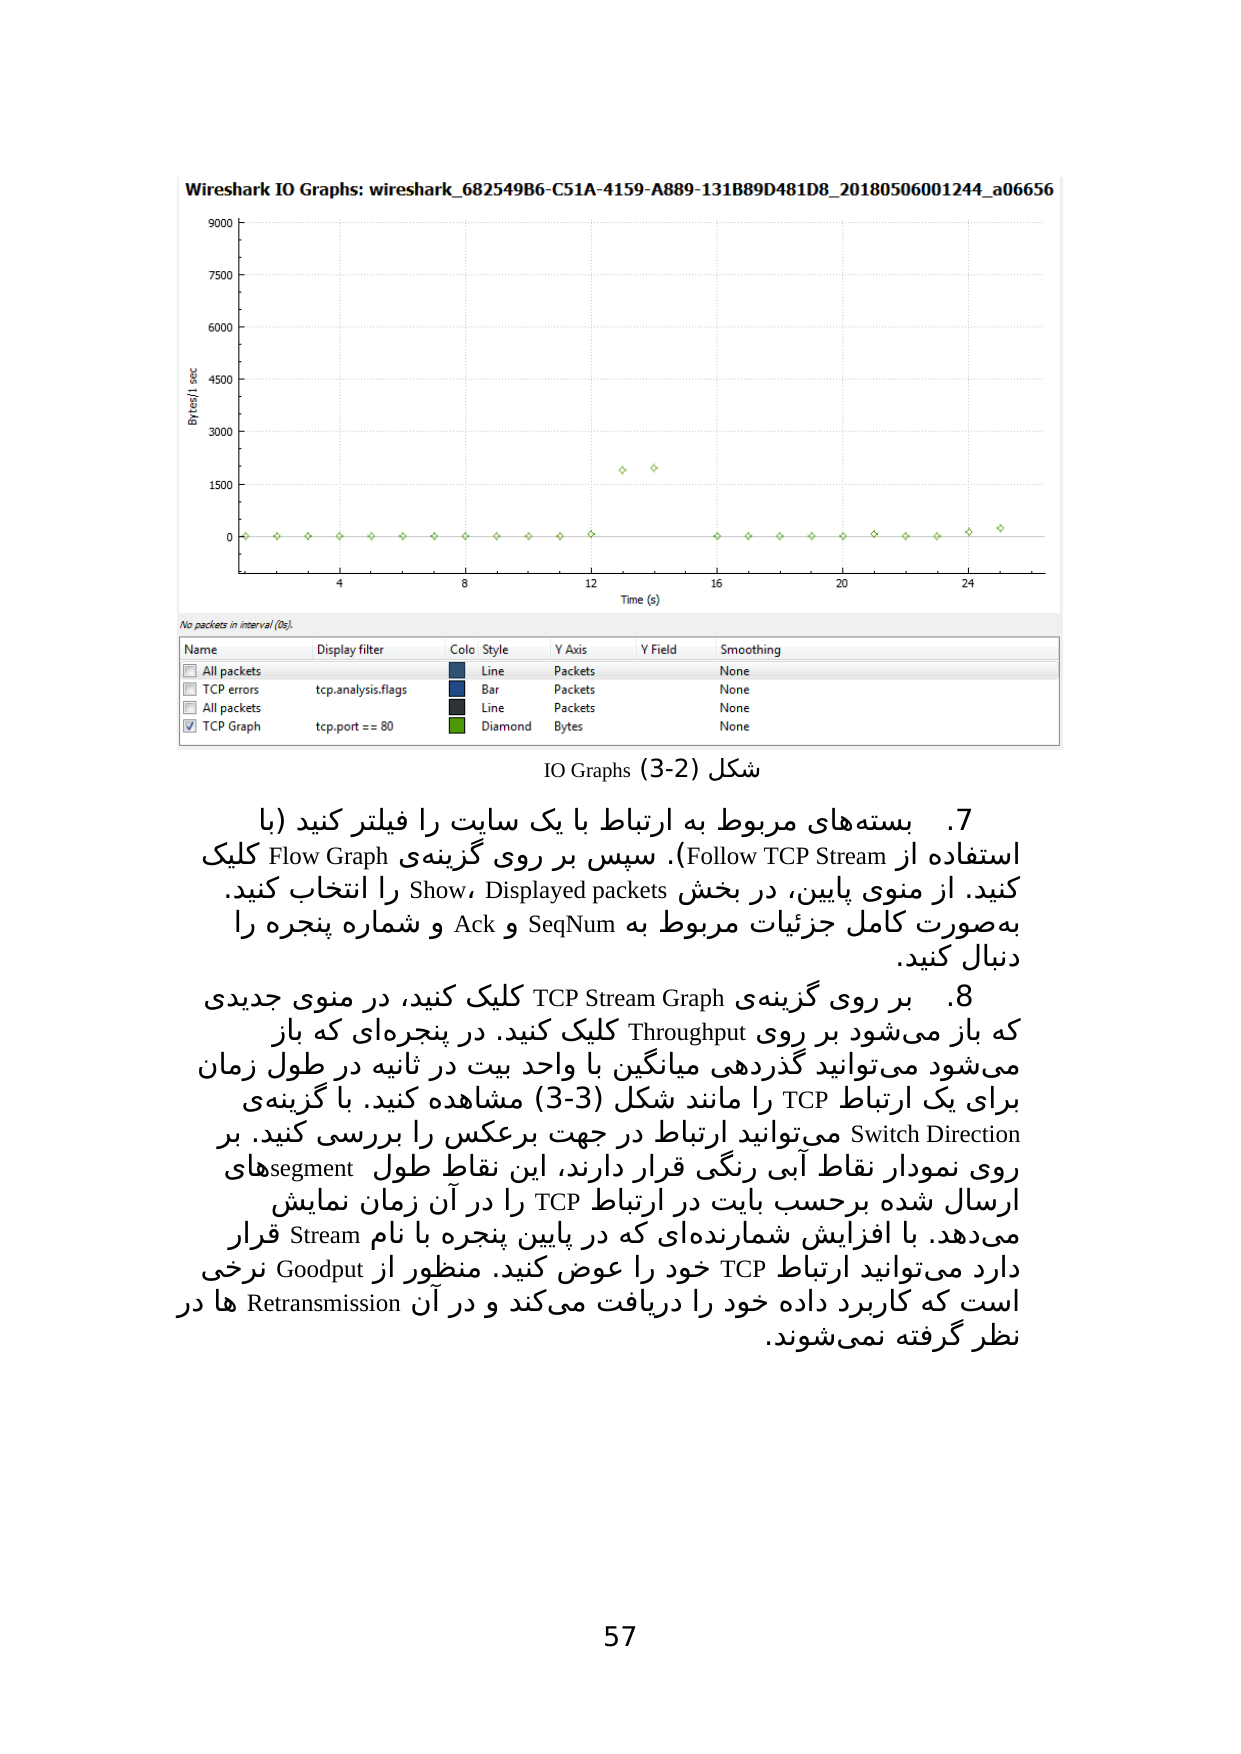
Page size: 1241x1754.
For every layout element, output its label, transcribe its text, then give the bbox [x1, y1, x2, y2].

text IO Graphs [177, 757, 1063, 782]
text بر روی گزینه‌ی TCP Stream Graph کلیک کنید، در منوی جدیدی که باز می‌شود بر روی Throughput کلیک کنید. در پنجره‌ای که باز می‌شود می‌توانید گذردهی میانگین با واحد بیت در ثانیه در طول زمان برای یک ارتباط TCP را مانند ‏شکل (3-3) مشاهده کنید. با گزینه‌ی Switch Direction می‌توانید ارتباط در جهت برعکس را بررسی کنید. بر روی نمودار نقاط آبی رنگی قرار دارند، این نقاط طول segmentهای ارسال شده برحسب بایت در ارتباط TCP را در آن زمان نمایش می‌دهد. با افزایش شمارنده‌ای که در پایین پنجره با نام Stream قرار دارد می‌توانید ارتباط TCP خود را عوض کنید. منظور از Goodput نرخی است که کاربرد داده خود را دریافت می‌کند و در آن Retransmission ها در نظر گرفته نمی‌شوند. [177, 979, 1021, 1353]
text بسته‌های مربوط به ارتباط با یک سایت را فیلتر کنید (با استفاده از Follow TCP Stream). سپس بر روی گزینه‌ی Flow Graph کلیک کنید. از منوی پایین، در بخش Show، Displayed packets را انتخاب کنید. به‌صورت کامل جزئیات مربوط به SeqNum و Ack و شماره پنجره را دنبال کنید. [177, 803, 1021, 973]
picture [176, 177, 1064, 750]
